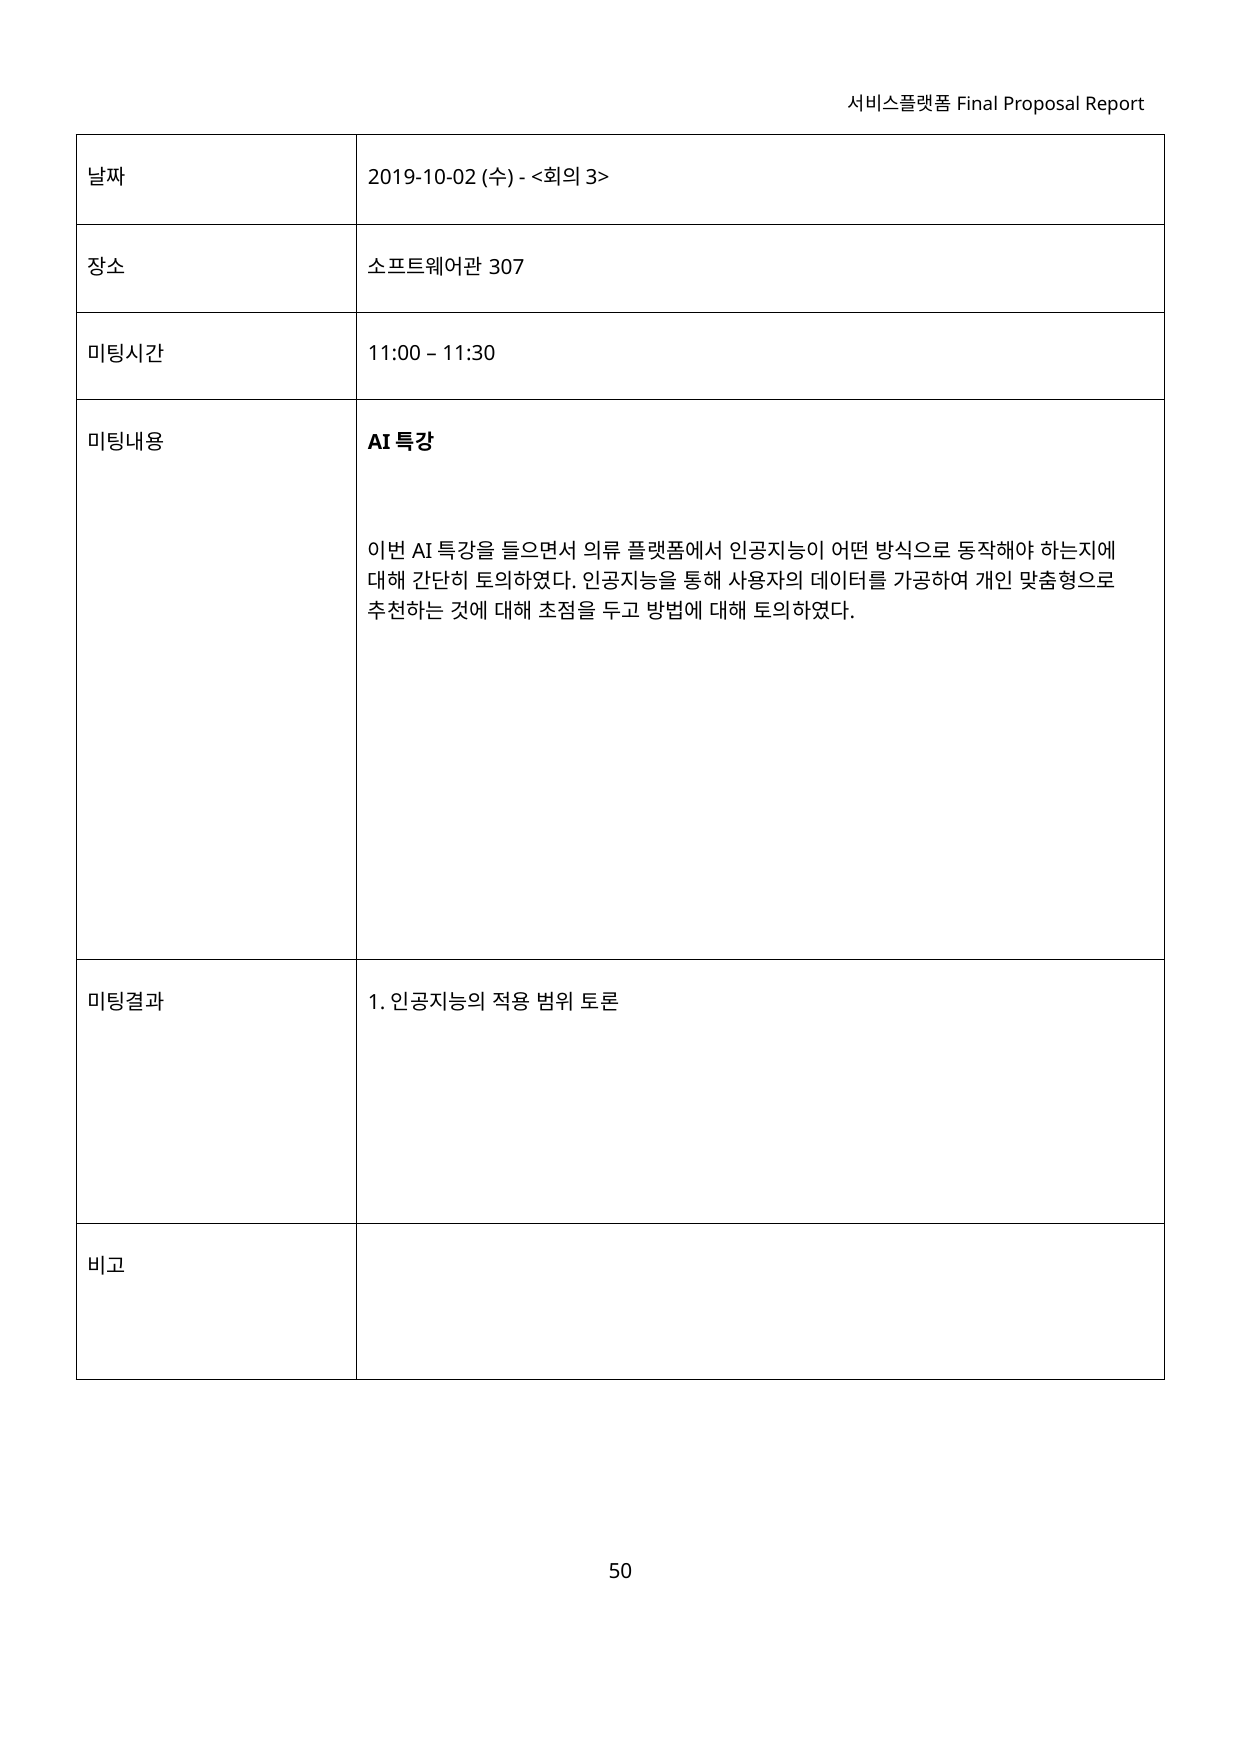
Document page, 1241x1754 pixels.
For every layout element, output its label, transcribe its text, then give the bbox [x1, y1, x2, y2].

table_cell [357, 1224, 1164, 1378]
table_header 날짜 [77, 135, 356, 224]
table_cell 11:00 – 11:30 [357, 313, 1164, 399]
table_header 2019-10-02 (수) - <회의3> [357, 135, 1164, 224]
table_cell 미팅내용 [77, 400, 356, 959]
table_cell 미팅결과 [77, 960, 356, 1223]
table_cell 비고 [77, 1224, 356, 1378]
table_cell 장소 [77, 225, 356, 312]
table_cell 소프트웨어관 307 [357, 225, 1164, 312]
table_cell AI 특강 이번 AI 특강을 들으면서 의류 플랫폼에서 인공지능이 어떤 방식으로 동작해야 하는지에 대해 간단히 토의하였다. 인공지능을 통해 사용자의 데이터를 가공하여 개인 맞춤형으로 추천하는 것에 대해 초점을 두고 방법에 대해 토의하였다. [357, 400, 1164, 959]
table_cell 미팅시간 [77, 313, 356, 399]
table_cell 1. 인공지능의 적용 범위 토론 [357, 960, 1164, 1223]
